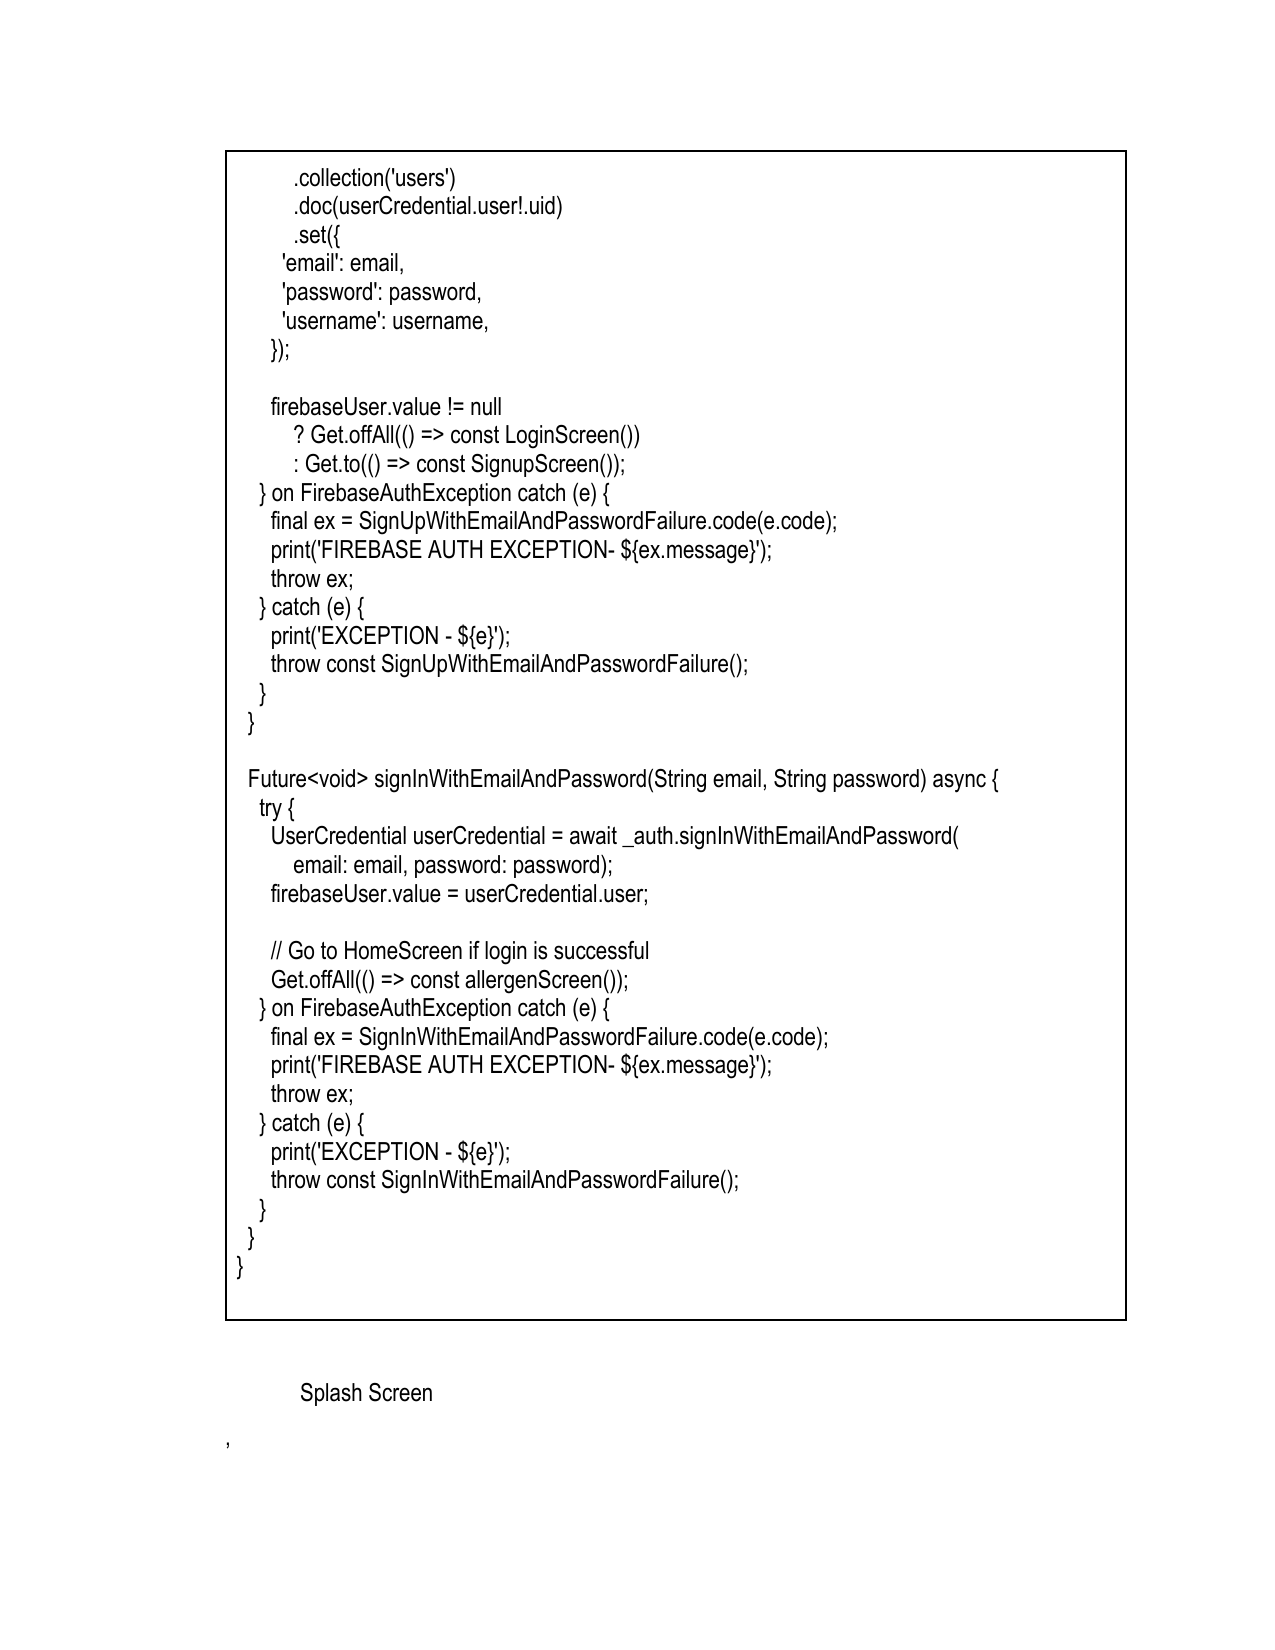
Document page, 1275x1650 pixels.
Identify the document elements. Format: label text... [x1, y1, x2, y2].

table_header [227, 152, 1125, 1319]
text Splash Screen [225, 1378, 1125, 1407]
